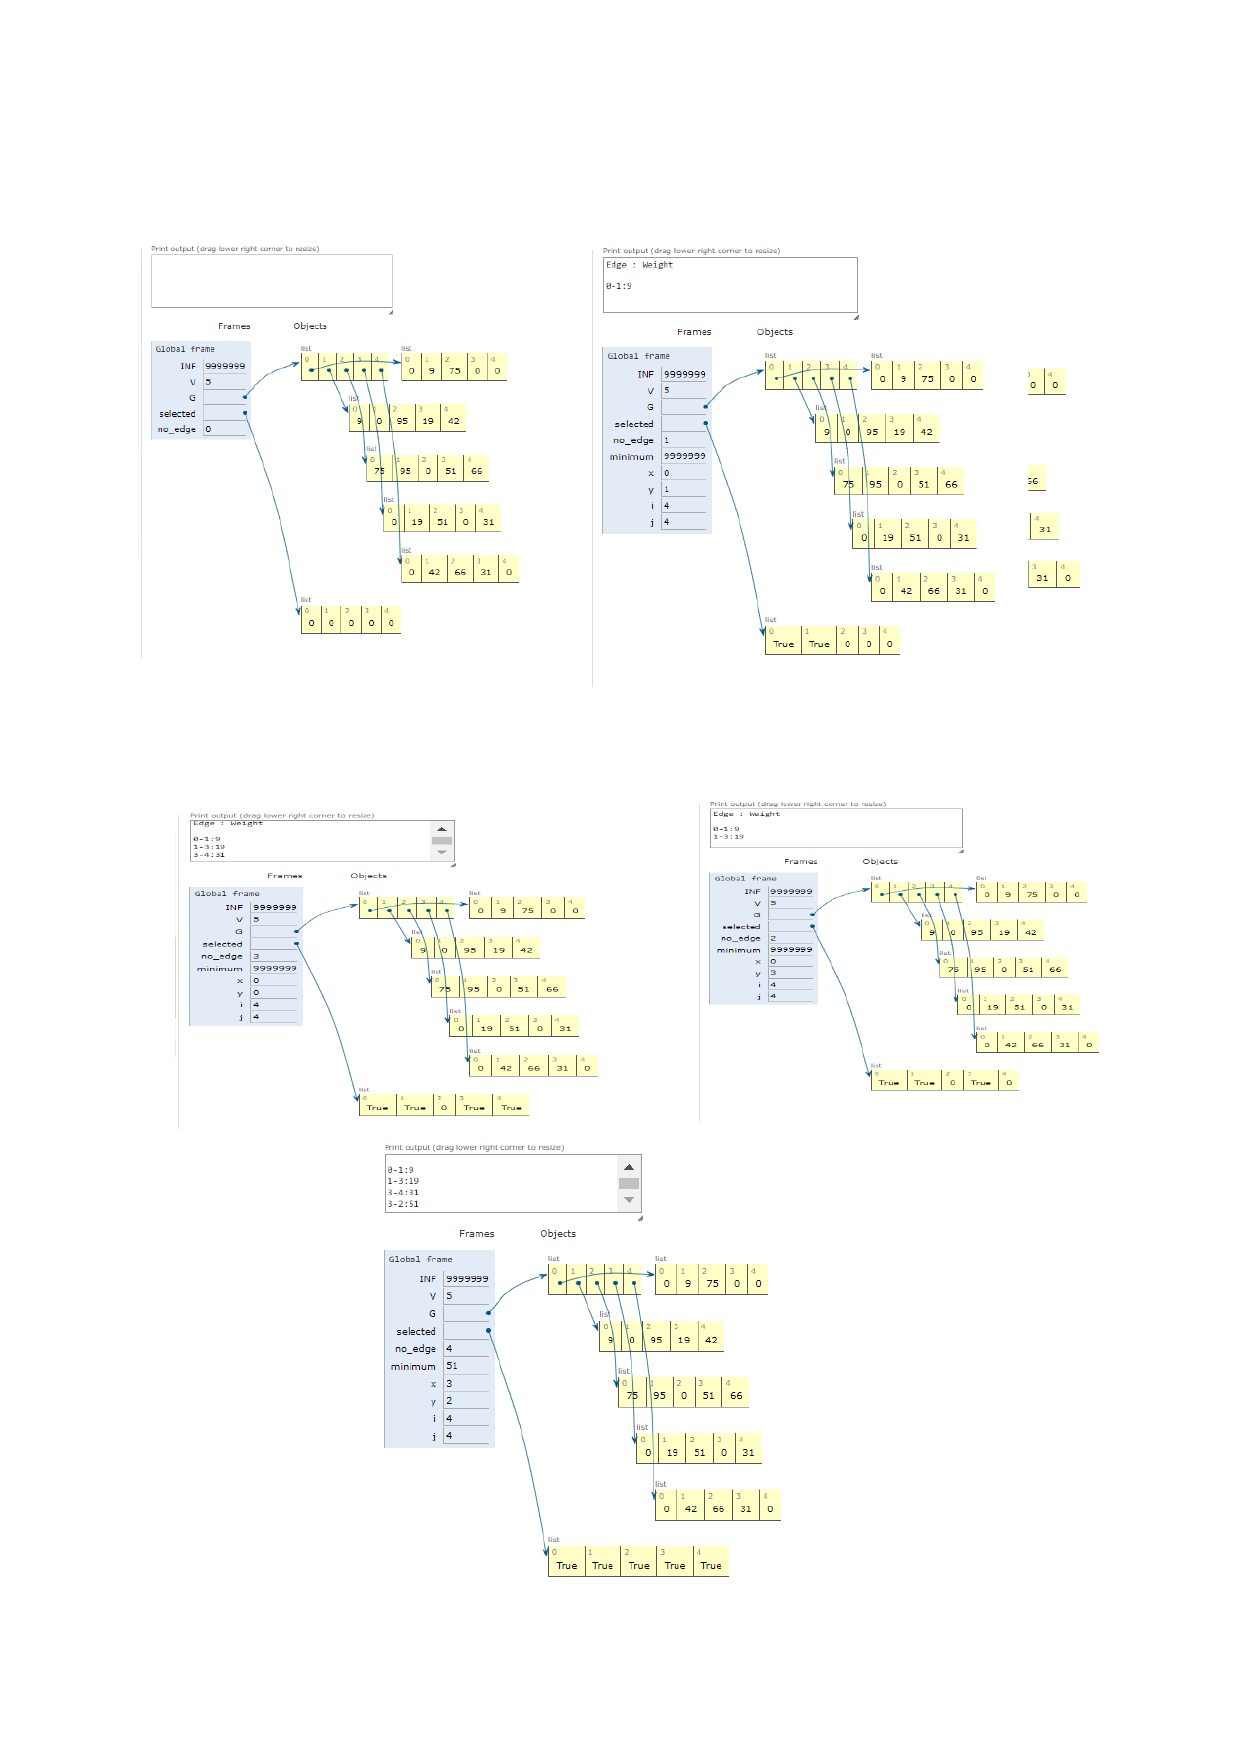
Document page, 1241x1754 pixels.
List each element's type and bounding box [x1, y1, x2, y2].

picture [175, 810, 643, 1129]
picture [377, 1139, 809, 1605]
picture [592, 236, 1136, 687]
picture [138, 242, 574, 658]
picture [698, 796, 1134, 1121]
